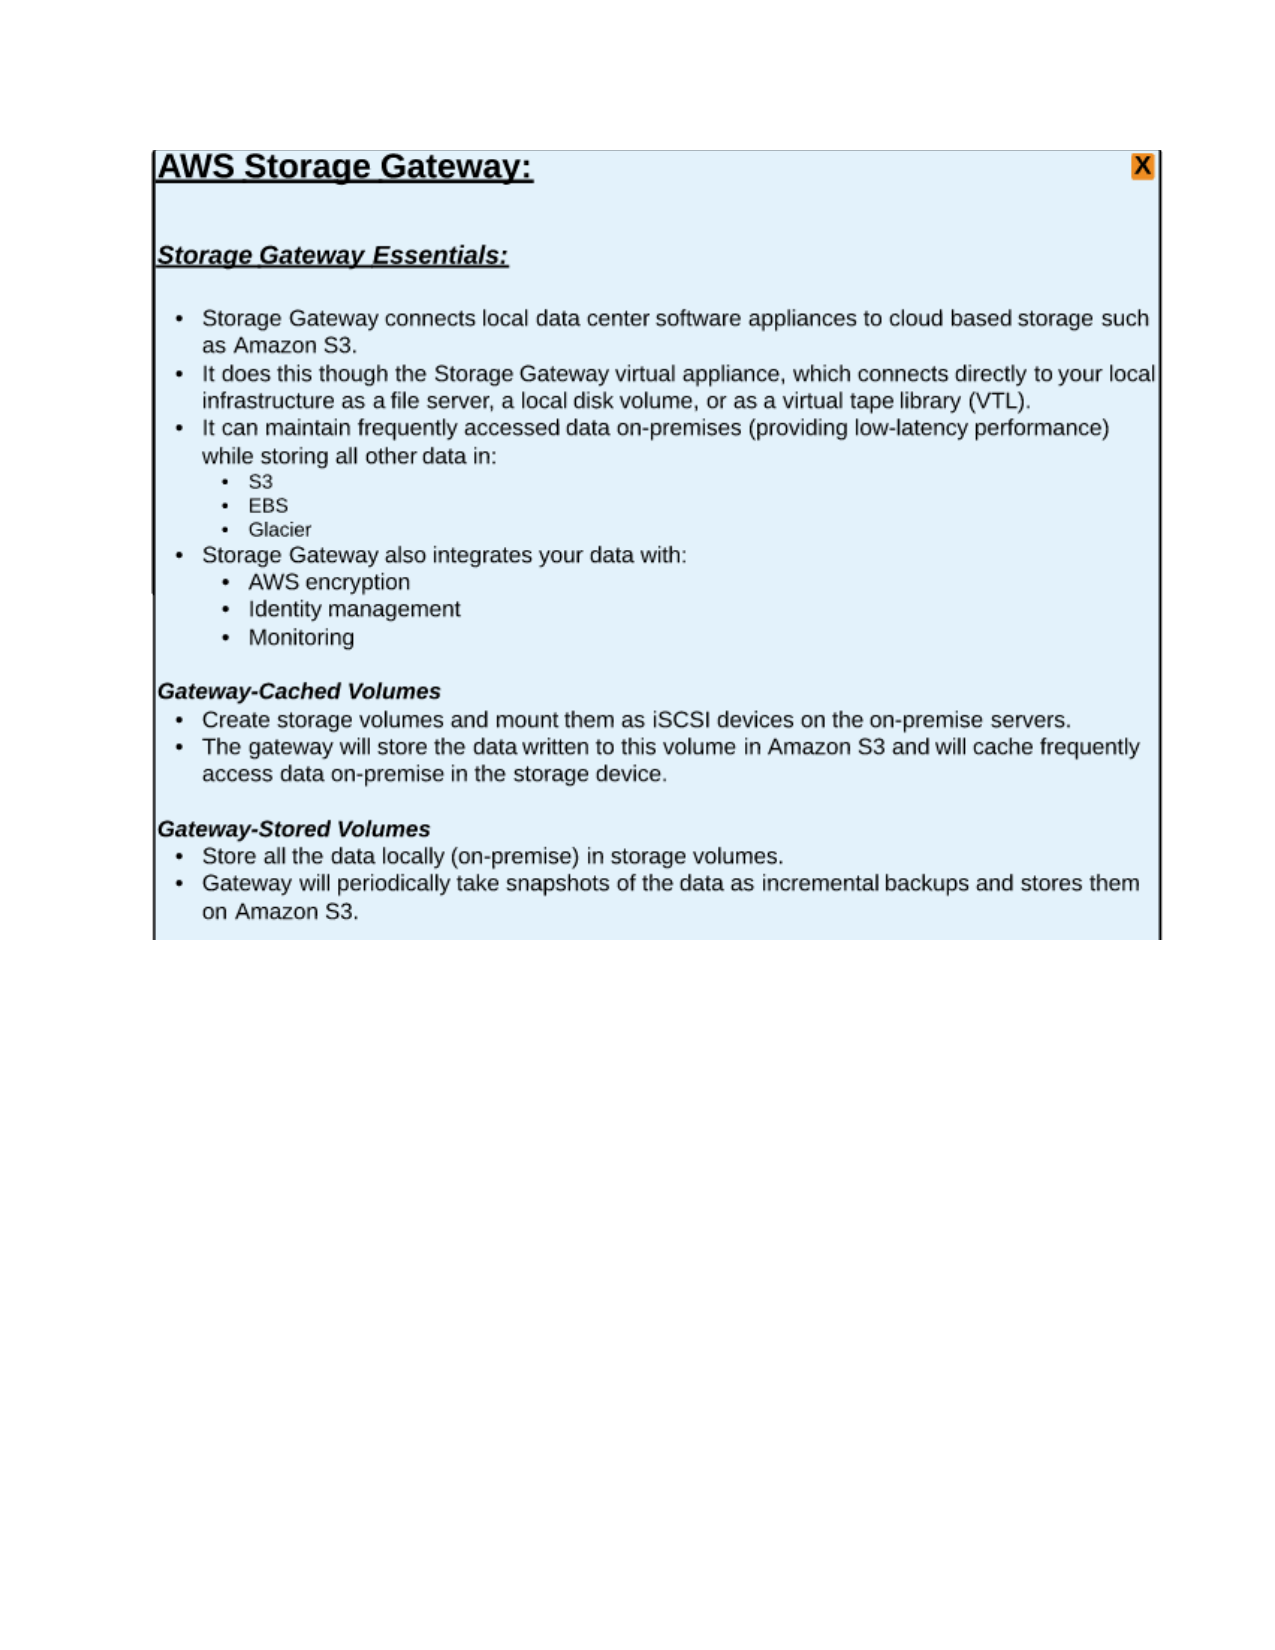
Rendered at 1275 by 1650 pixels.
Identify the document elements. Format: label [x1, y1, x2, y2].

picture [150, 150, 1163, 940]
